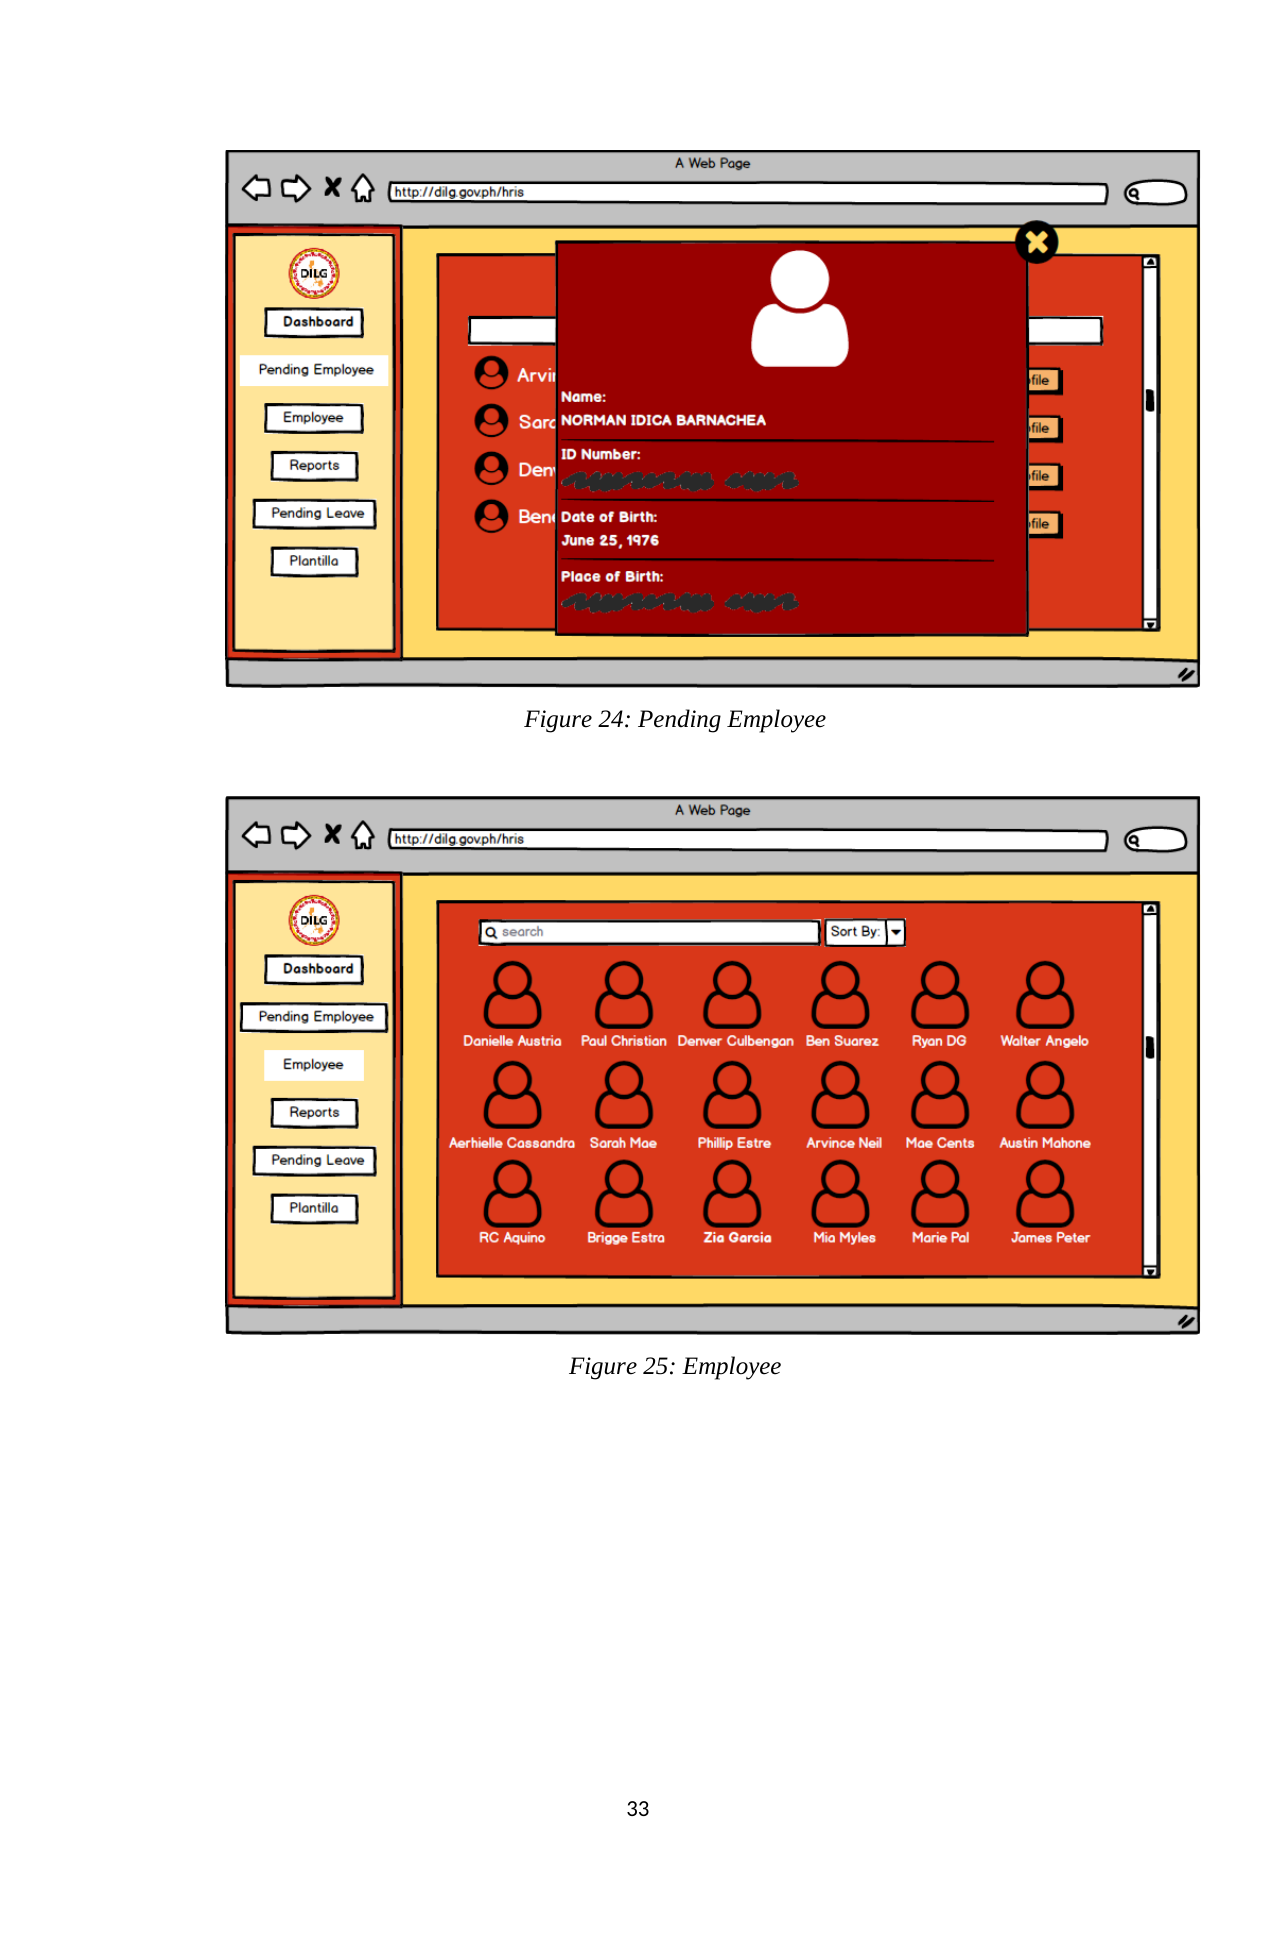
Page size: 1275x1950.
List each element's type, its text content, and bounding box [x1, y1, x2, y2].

text Figure 25: Employee [225, 1351, 1125, 1380]
text Figure 24: Pending Employee [225, 704, 1125, 733]
picture [225, 796, 1200, 1335]
picture [225, 150, 1200, 688]
